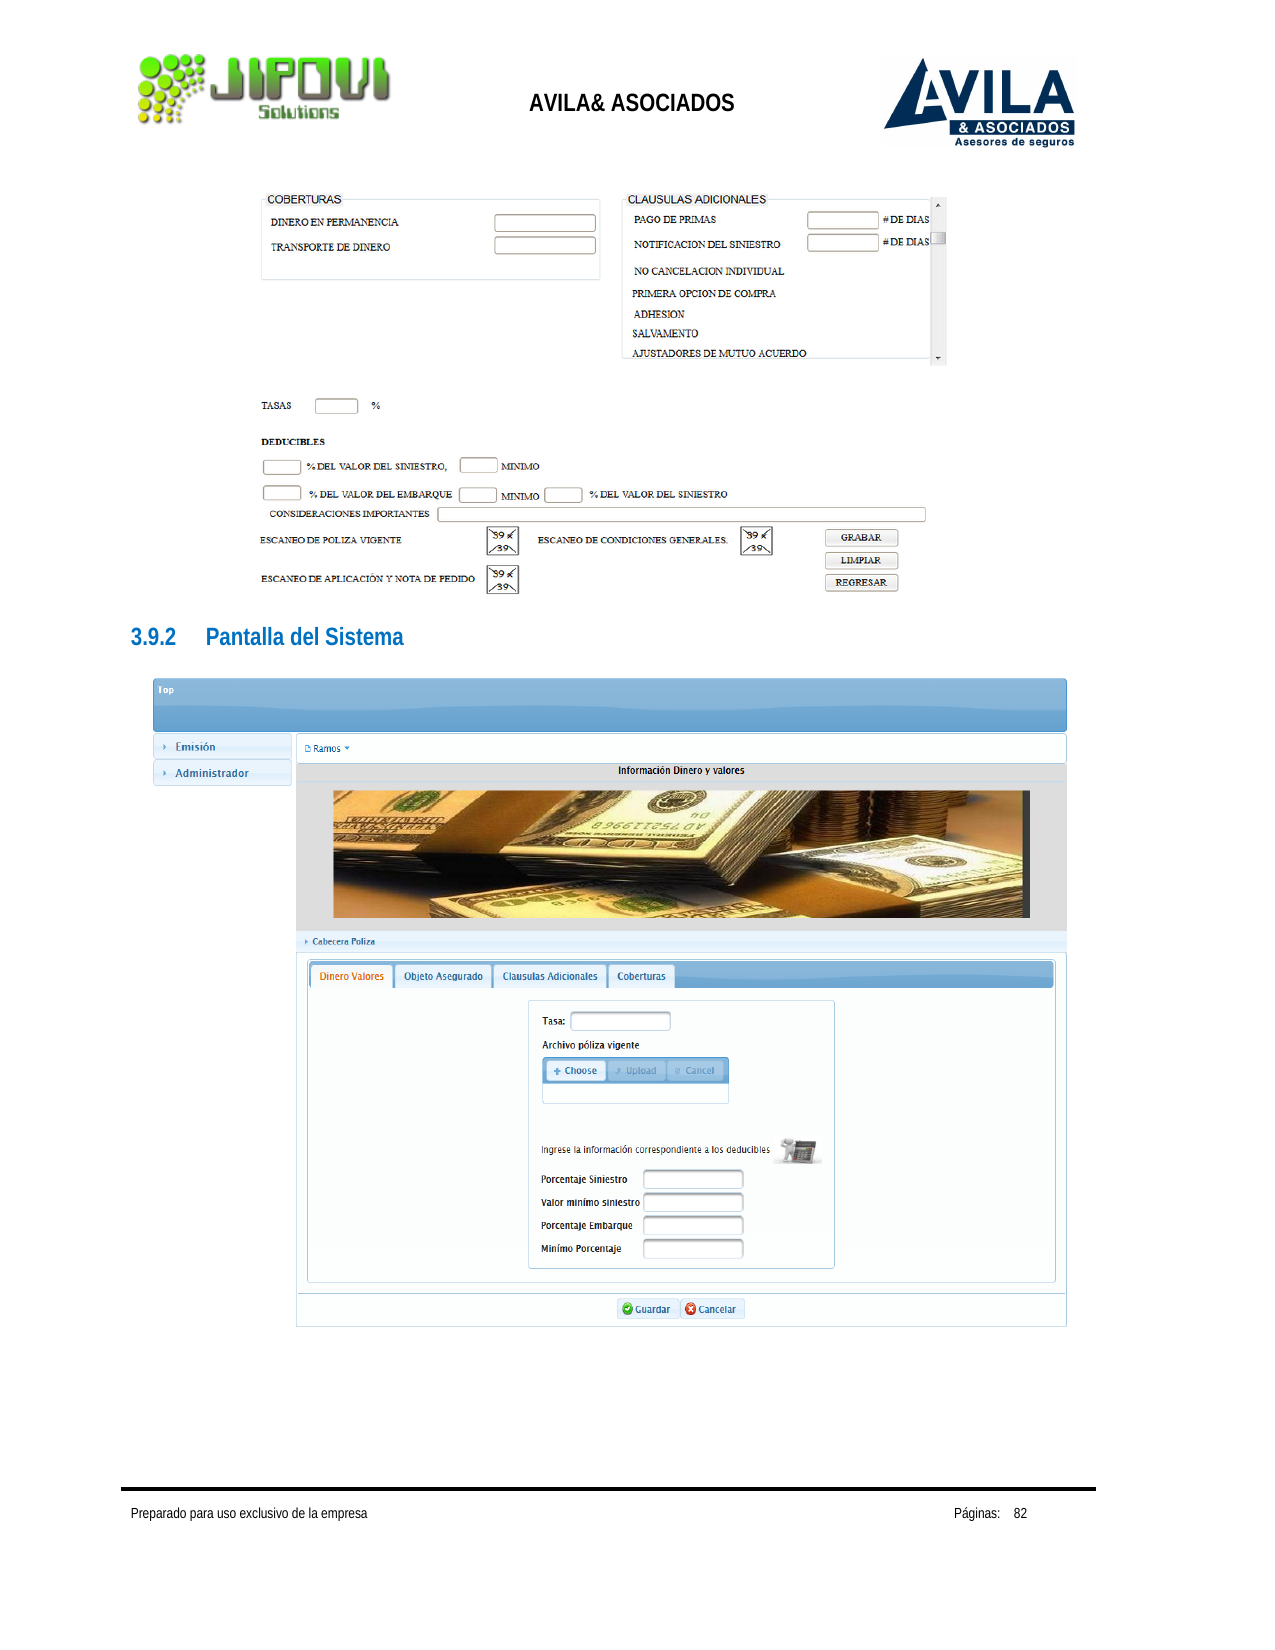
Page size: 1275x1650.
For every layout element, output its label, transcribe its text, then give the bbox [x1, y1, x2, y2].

picture [251, 184, 972, 366]
picture [252, 390, 970, 597]
subtitle Pantalla del Sistema [131, 622, 1092, 651]
picture [152, 675, 1070, 1334]
picture [131, 47, 394, 128]
picture [881, 57, 1077, 148]
